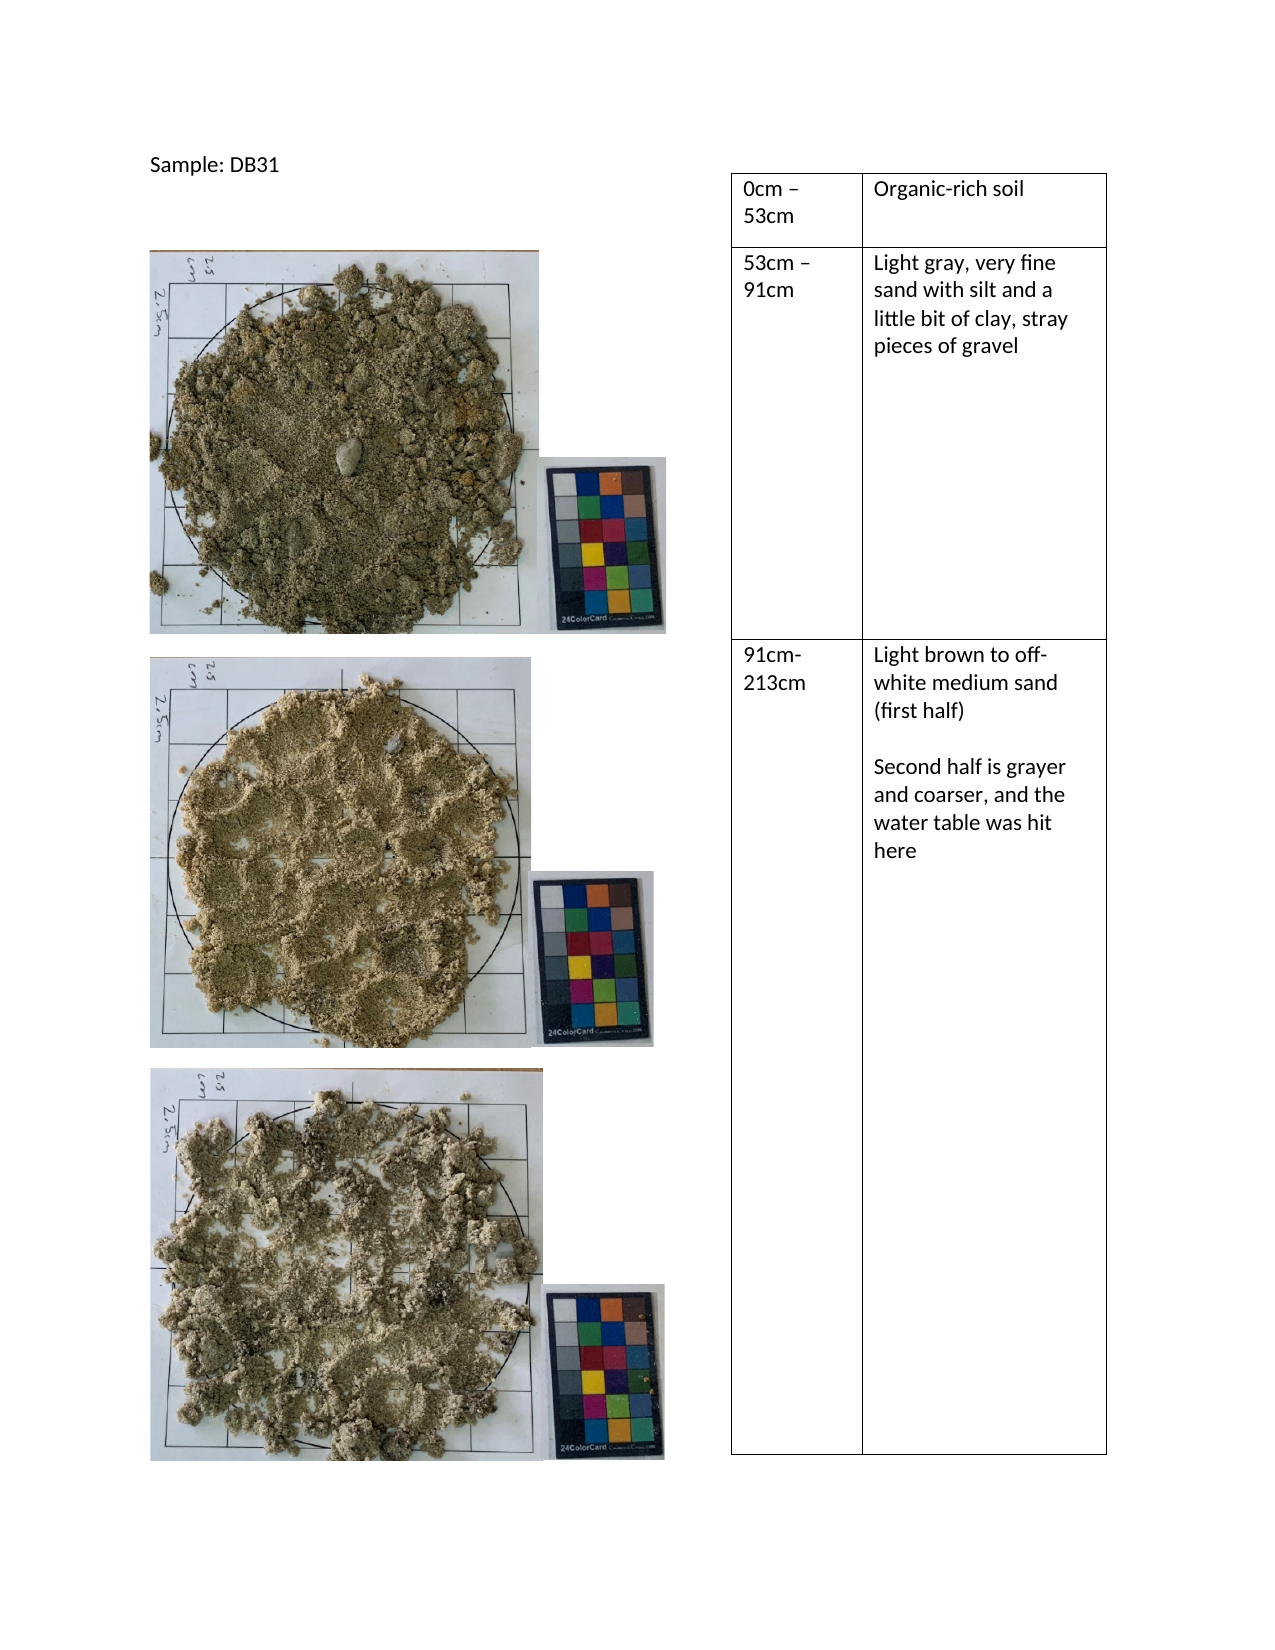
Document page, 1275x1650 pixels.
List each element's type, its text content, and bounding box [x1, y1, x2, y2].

picture [150, 1068, 665, 1461]
picture [150, 657, 654, 1048]
picture [149, 250, 667, 634]
table_header 0cm – 53cm [732, 174, 862, 247]
table_cell Light gray, very fine sand with silt and a little bit of clay, stray pieces of gravel [863, 248, 1106, 639]
table_cell 91cm- 213cm [732, 640, 862, 1454]
table_header Organic-rich soil [863, 174, 1106, 247]
text Sample: DB31 [150, 150, 1125, 178]
table_cell 53cm – 91cm [732, 248, 862, 639]
table_cell Light brown to off-white medium sand (first half) Second half is grayer and coarser, and the water table was hit here [863, 640, 1106, 1454]
